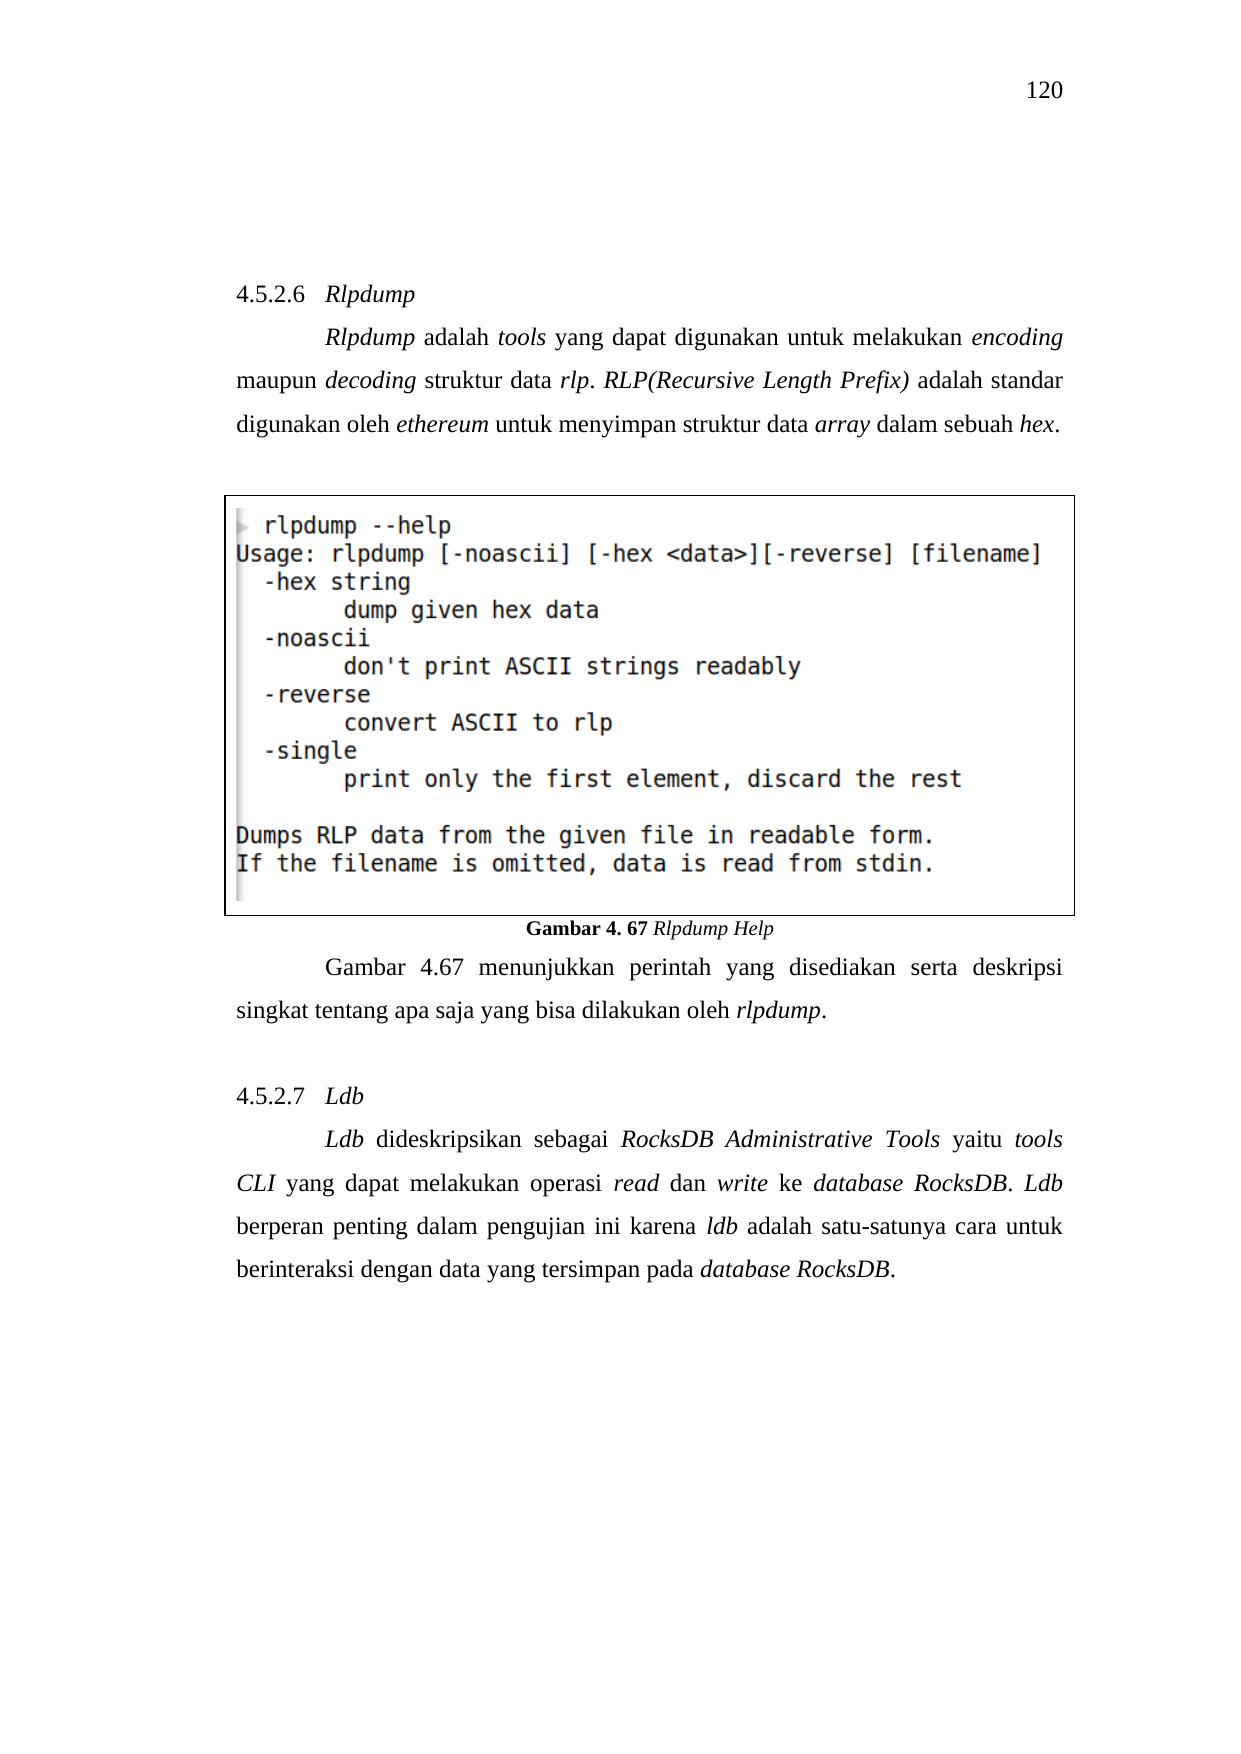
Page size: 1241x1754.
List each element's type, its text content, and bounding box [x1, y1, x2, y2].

text Gambar 4. 67 Rlpdump Help [236, 916, 1063, 940]
list Ldb dideskripsikan sebagai RocksDB Administrative Tools yaitu tools CLI yang dapat melakukan operasi read dan write ke database RocksDB. Ldb berperan penting dalam pengujian ini karena ldb adalah satu-satunya cara untuk berinteraksi dengan data yang tersimpan pada database RocksDB. [236, 1124, 1063, 1283]
list Ldb [236, 1081, 1063, 1110]
text Gambar 4.67 menunjukkan perintah yang disediakan serta deskripsi singkat tentang apa saja yang bisa dilakukan oleh rlpdump. [236, 952, 1063, 1024]
list Rlpdump [236, 279, 1063, 308]
picture [236, 508, 1064, 901]
list Rlpdump adalah tools yang dapat digunakan untuk melakukan encoding maupun decoding struktur data rlp. RLP(Recursive Length Prefix) adalah standar digunakan oleh ethereum untuk menyimpan struktur data array dalam sebuah hex. [236, 322, 1063, 437]
table_header [226, 496, 1074, 915]
